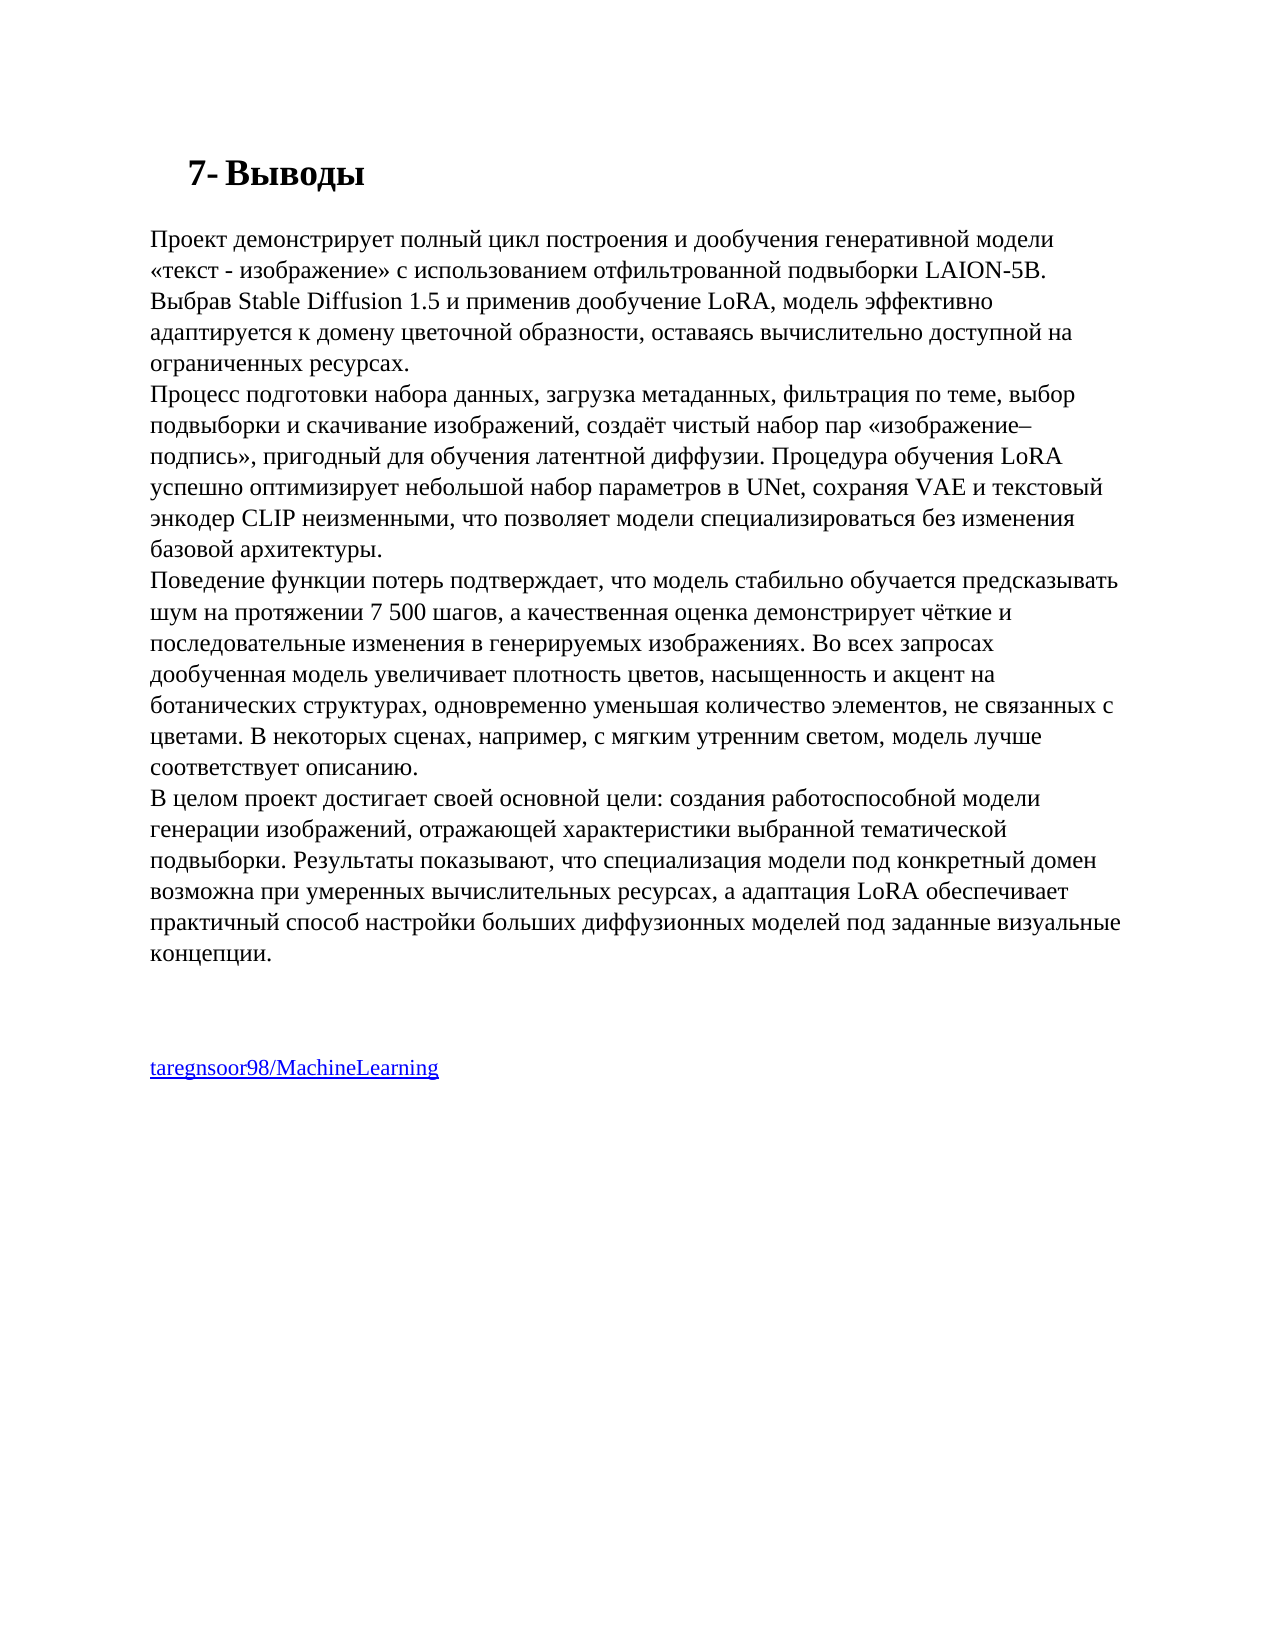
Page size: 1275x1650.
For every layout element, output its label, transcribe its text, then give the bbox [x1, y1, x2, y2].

text Поведение функции потерь подтверждает, что модель стабильно обучается предсказывать шум на протяжении 7 500 шагов, а качественная оценка демонстрирует чёткие и последовательные изменения в генерируемых изображениях. Во всех запросах дообученная модель увеличивает плотность цветов, насыщенность и акцент на ботанических структурах, одновременно уменьшая количество элементов, не связанных с цветами. В некоторых сценах, например, с мягким утренним светом, модель лучше соответствует описанию. [150, 566, 1125, 781]
text taregnsoor98/MachineLearning [150, 1054, 1125, 1081]
text В целом проект достигает своей основной цели: создания работоспособной модели генерации изображений, отражающей характеристики выбранной тематической подвыборки. Результаты показывают, что специализация модели под конкретный домен возможна при умеренных вычислительных ресурсах, а адаптация LoRA обеспечивает практичный способ настройки больших диффузионных моделей под заданные визуальные концепции. [150, 783, 1125, 967]
text Процесс подготовки набора данных, загрузка метаданных, фильтрация по теме, выбор подвыборки и скачивание изображений, создаёт чистый набор пар «изображение–подпись», пригодный для обучения латентной диффузии. Процедура обучения LoRA успешно оптимизирует небольшой набор параметров в UNet, сохраняя VAE и текстовый энкодер CLIP неизменными, что позволяет модели специализироваться без изменения базовой архитектуры. [150, 379, 1125, 563]
text Проект демонстрирует полный цикл построения и дообучения генеративной модели «текст - изображение» с использованием отфильтрованной подвыборки LAION-5B. Выбрав Stable Diffusion 1.5 и применив дообучение LoRA, модель эффективно адаптируется к домену цветочной образности, оставаясь вычислительно доступной на ограниченных ресурсах. [150, 193, 1125, 377]
subtitle Выводы [187, 150, 1125, 193]
